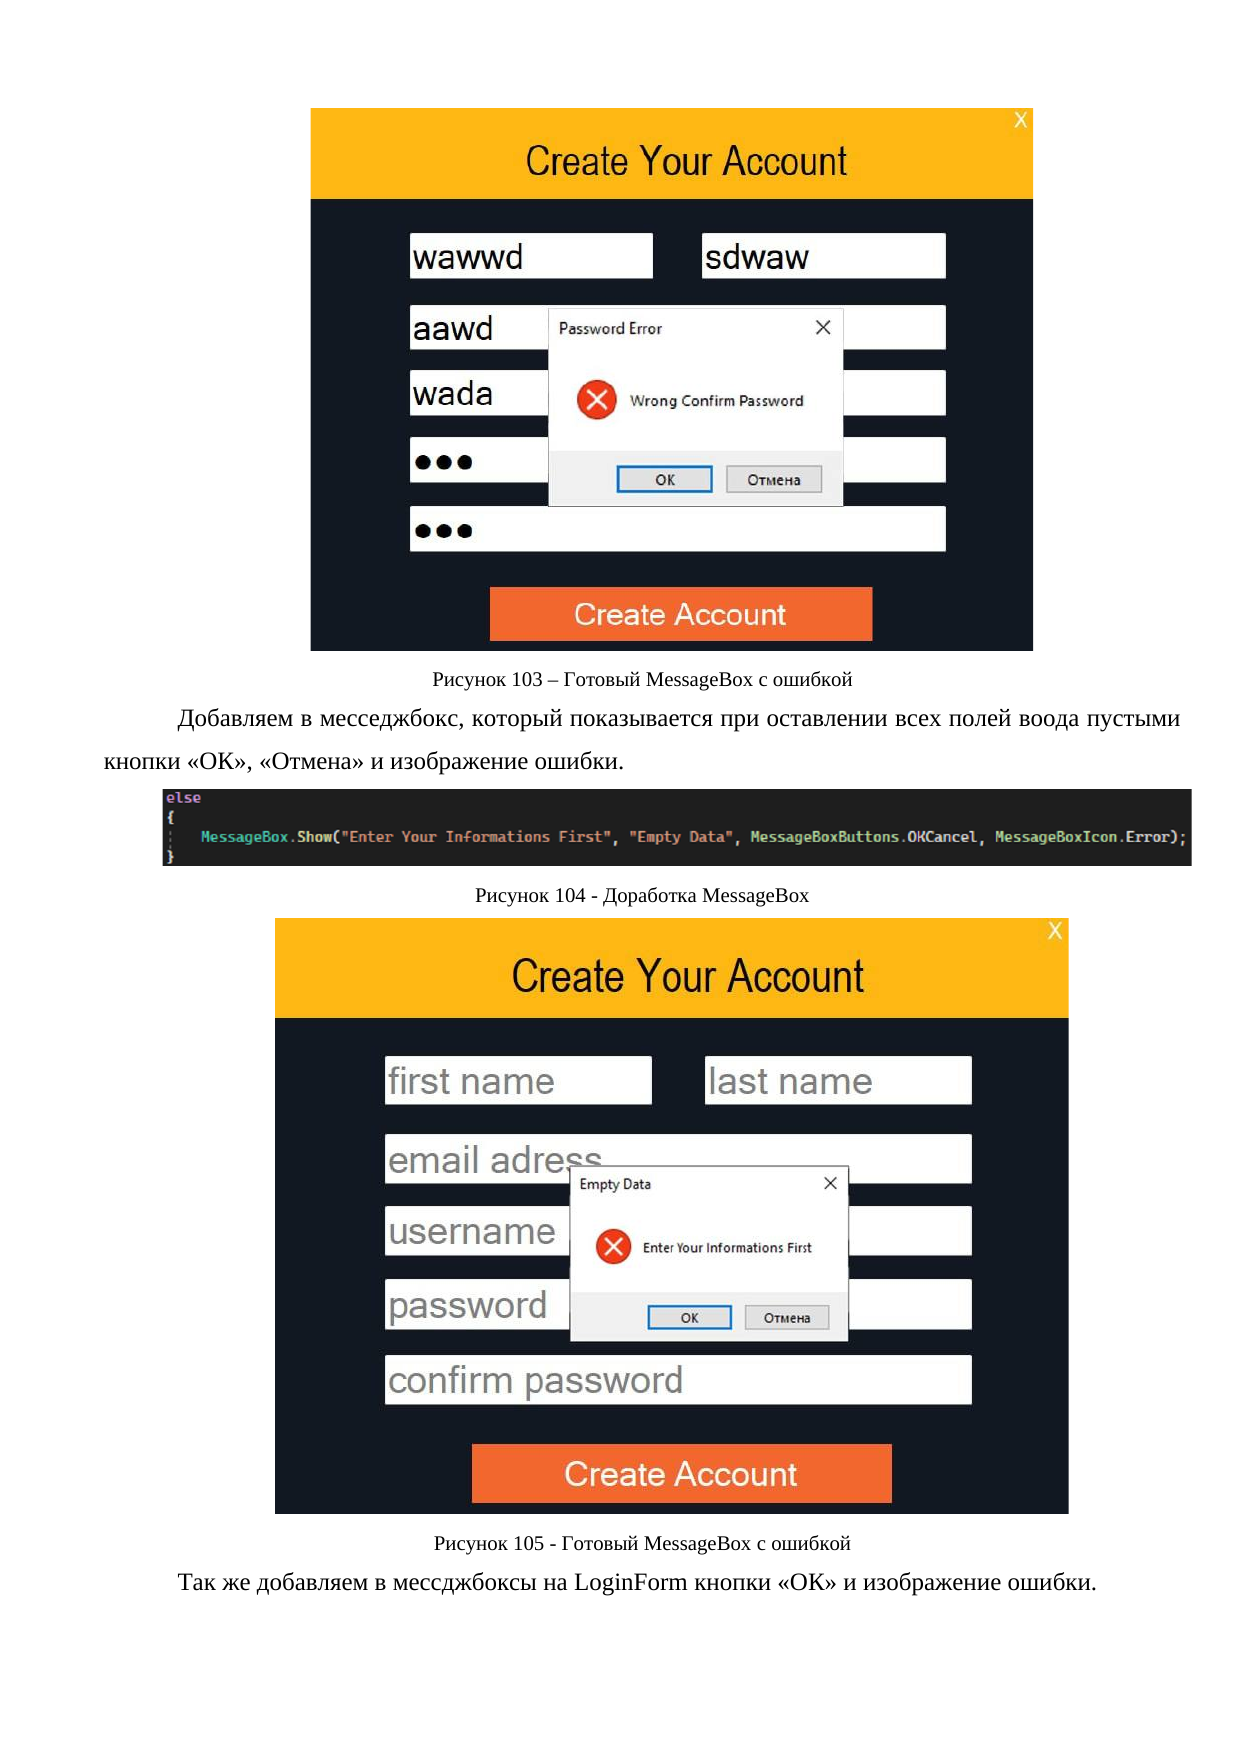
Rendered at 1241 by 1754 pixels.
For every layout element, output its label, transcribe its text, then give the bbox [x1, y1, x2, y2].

picture [275, 918, 1069, 1514]
text Так же добавляем в мессджбоксы на LoginForm кнопки «ОК» и изображение ошибки. [103, 1567, 1181, 1595]
picture [162, 789, 1192, 866]
picture [310, 108, 1034, 651]
text Добавляем в месседжбокс, который показывается при оставлении всех полей воода пустыми кнопки «ОК», «Отмена» и изображение ошибки. [103, 703, 1181, 775]
